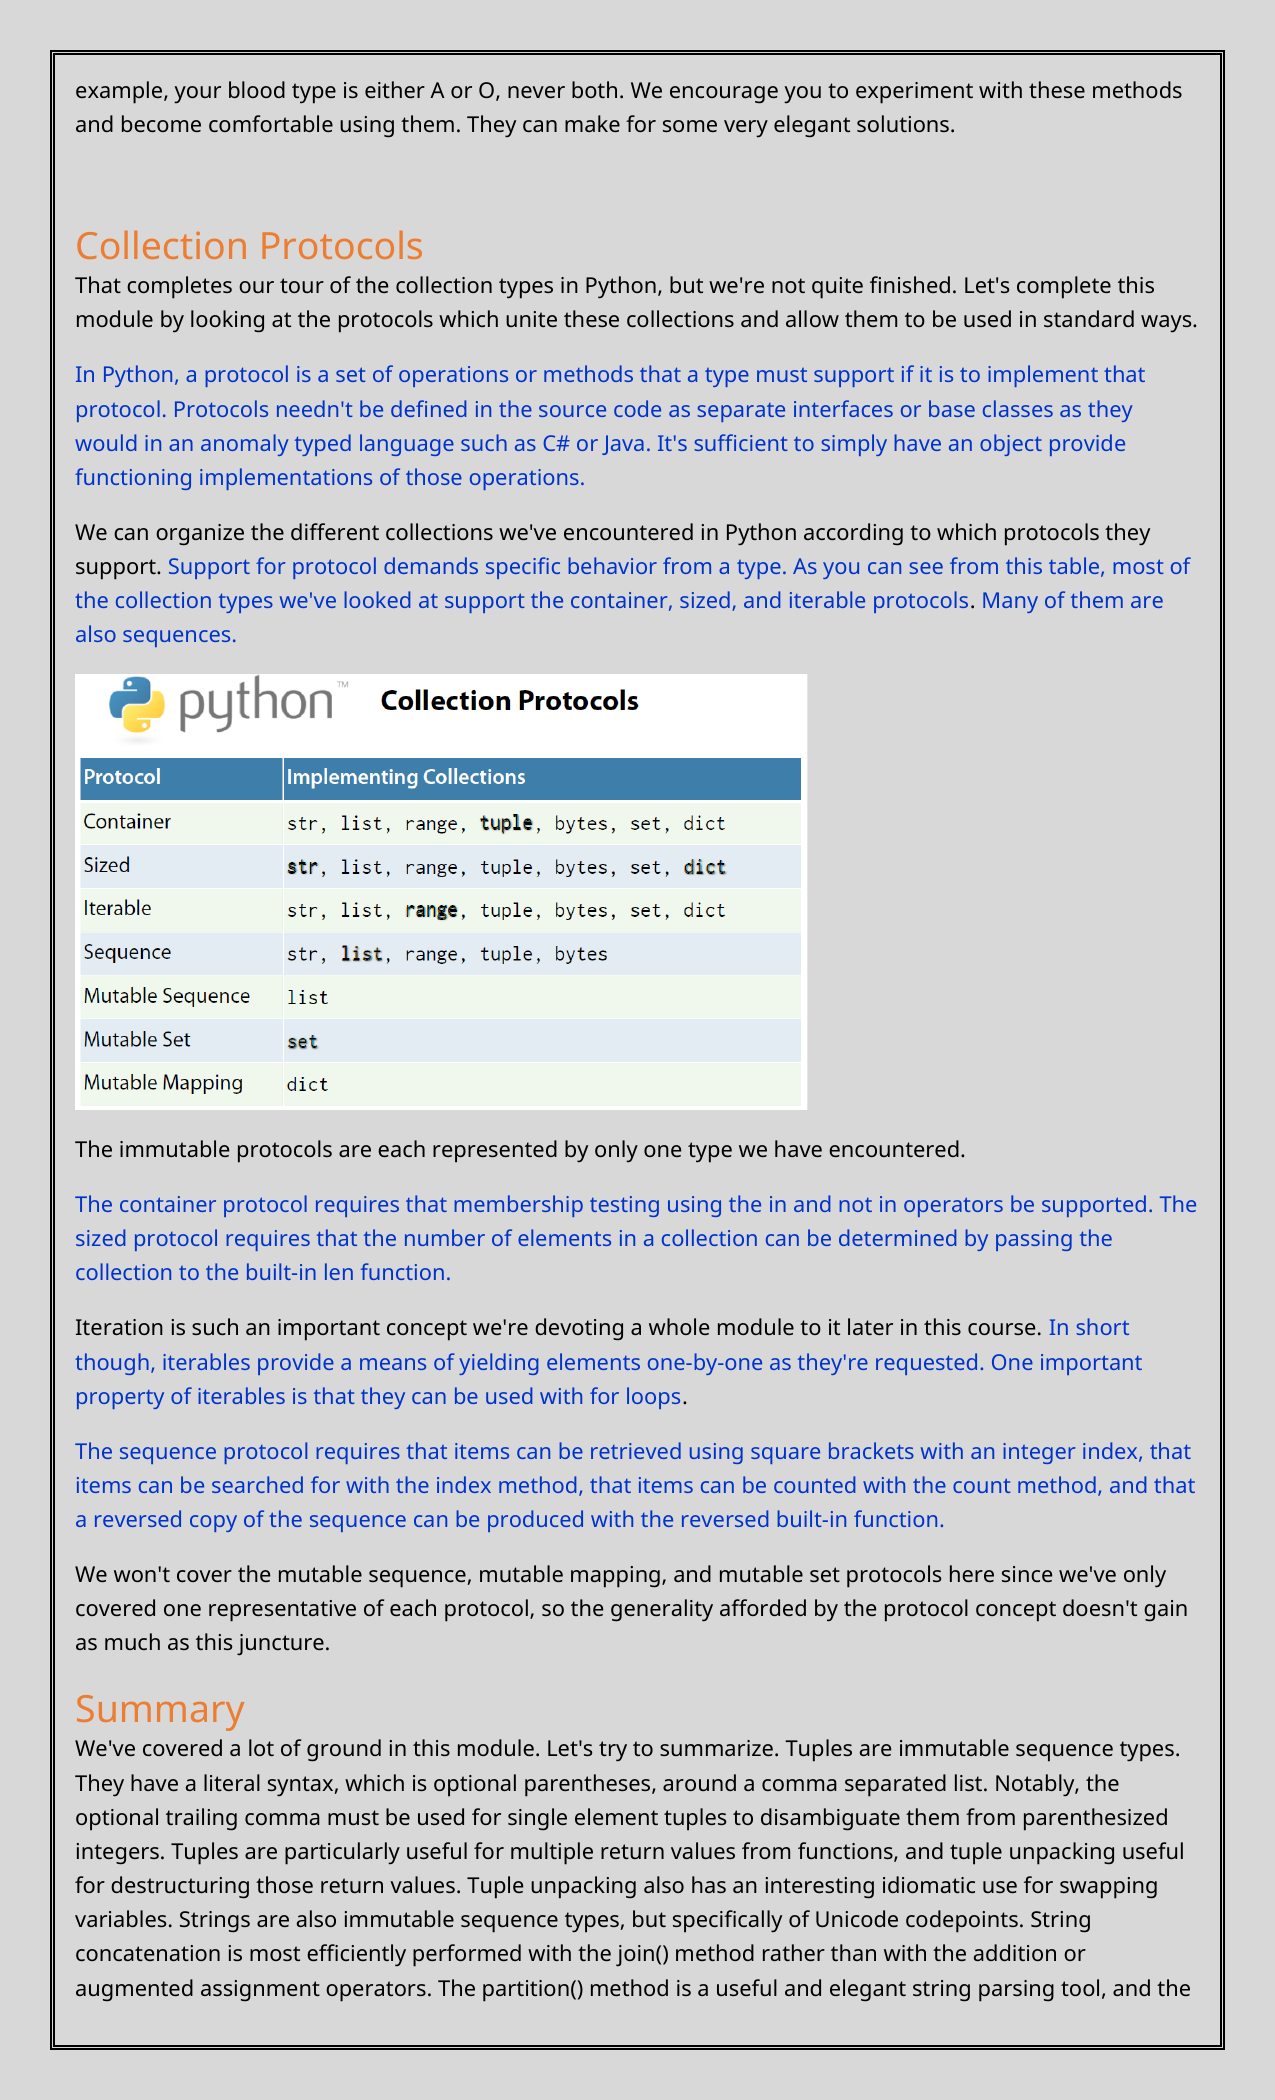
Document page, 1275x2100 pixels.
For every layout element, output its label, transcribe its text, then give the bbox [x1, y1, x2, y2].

text The sequence protocol requires that items can be retrieved using square brackets with an integer index, that items can be searched for with the index method, that items can be counted with the count method, and that a reversed copy of the sequence can be produced with the reversed built-in function. [75, 1436, 1200, 1534]
text That completes our tour of the collection types in Python, but we're not quite finished. Let's complete this module by looking at the protocols which unite these collections and allow them to be used in standard ways. [75, 270, 1200, 334]
text The container protocol requires that membership testing using the in and not in operators be supported. The sized protocol requires that the number of elements in a collection can be determined by passing the collection to the built-in len function. [75, 1189, 1200, 1287]
subtitle Summary [75, 1682, 1200, 1733]
text Iteration is such an important concept we're devoting a whole module to it later in this course. In short though, iterables provide a means of yielding elements one-by-one as they're requested. One important property of iterables is that they can be used with for loops. [75, 1312, 1200, 1410]
picture [75, 674, 808, 1110]
text In Python, a protocol is a set of operations or methods that a type must support if it is to implement that protocol. Protocols needn't be defined in the source code as separate interfaces or base classes as they would in an anomaly typed language such as C# or Java. It's sufficient to simply have an object provide functioning implementations of those operations. [75, 359, 1200, 492]
text We can organize the different collections we've encountered in Python according to which protocols they support. Support for protocol demands specific behavior from a type. As you can see from this table, most of the collection types we've looked at support the container, sized, and iterable protocols. Many of them are also sequences. [75, 517, 1200, 649]
text We won't cover the mutable sequence, mutable mapping, and mutable set protocols here since we've only covered one representative of each protocol, so the generality afforded by the protocol concept doesn't gain as much as this juncture. [75, 1559, 1200, 1657]
subtitle Collection Protocols [75, 219, 1200, 270]
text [75, 75, 1200, 139]
text The immutable protocols are each represented by only one type we have encountered. [75, 1134, 1200, 1164]
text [75, 1733, 1200, 2002]
